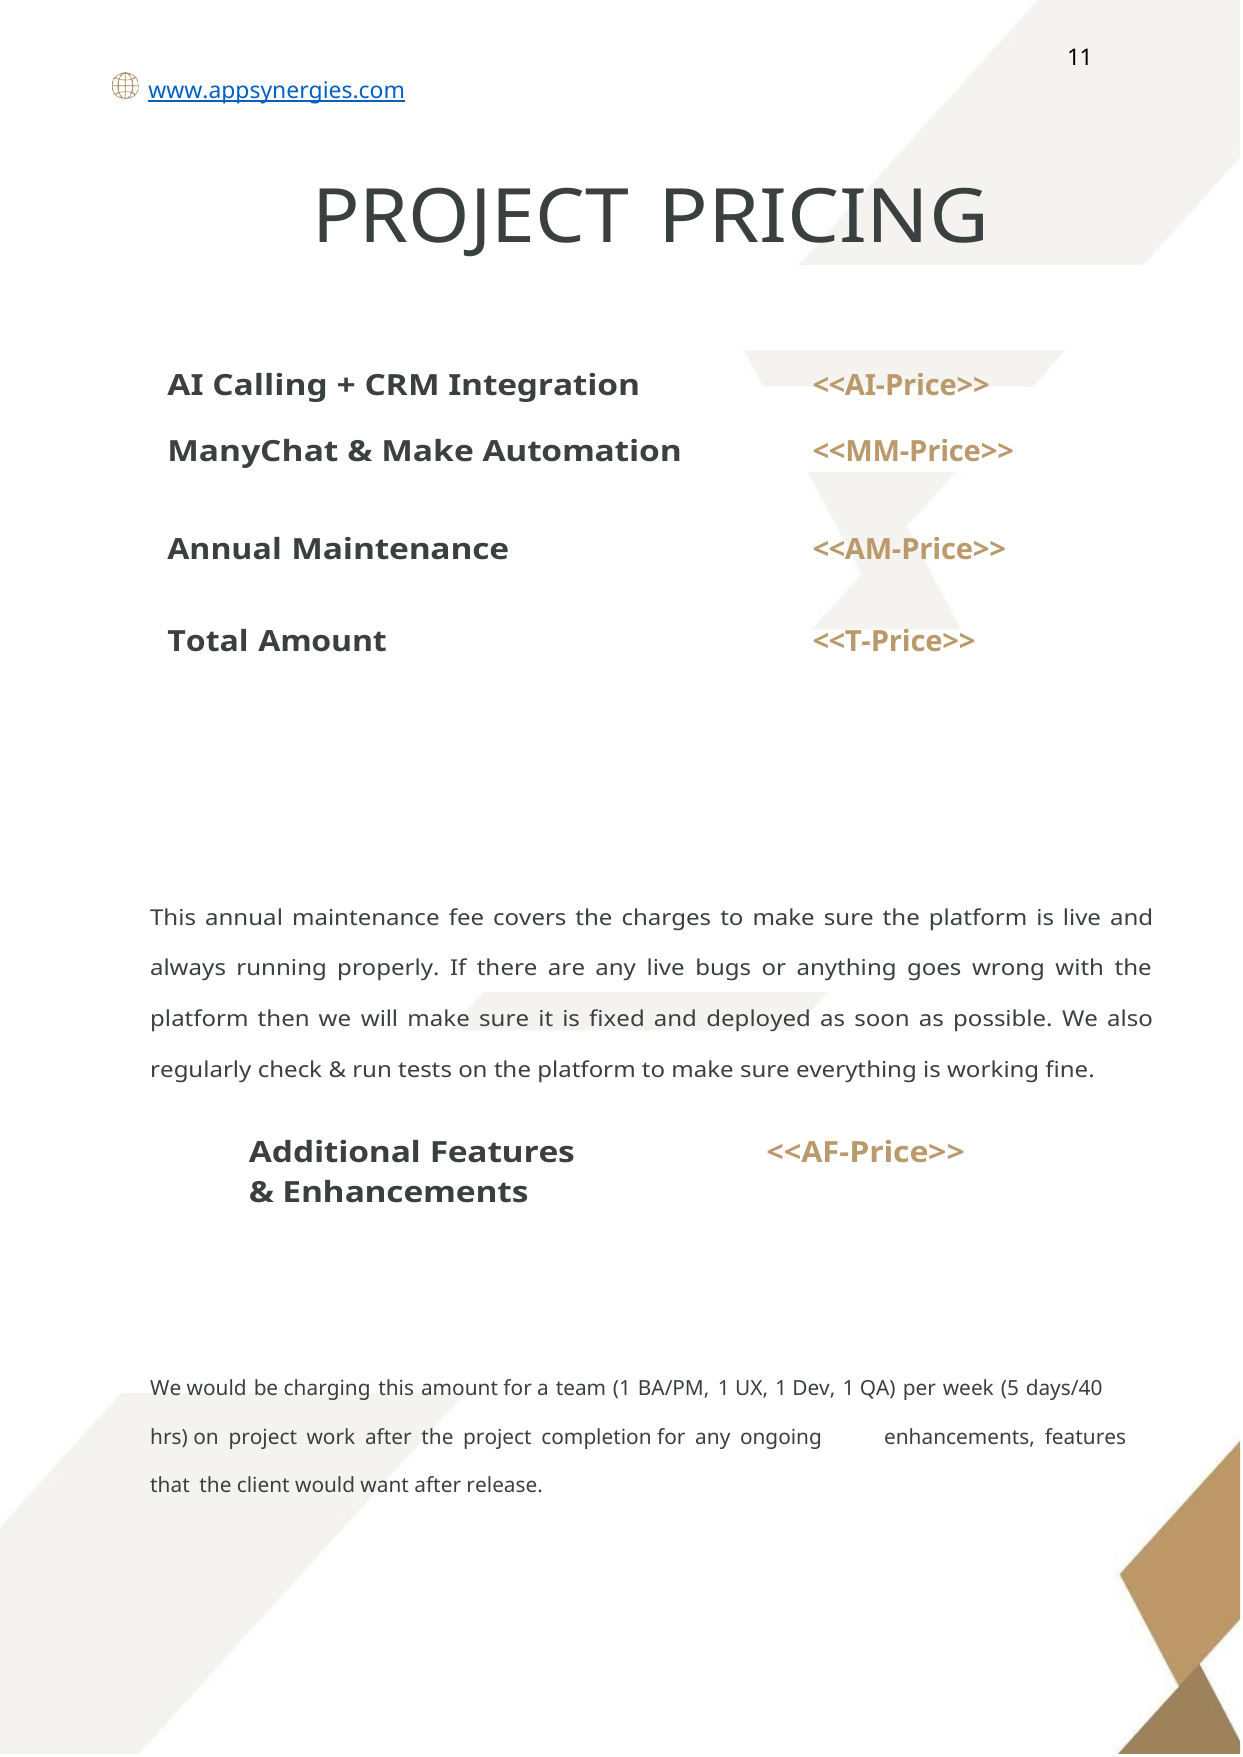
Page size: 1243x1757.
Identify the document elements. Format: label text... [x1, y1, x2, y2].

text www.appsynergies.com [112, 72, 1243, 105]
table_cell Total Amount [162, 594, 721, 660]
table_header Additional Features & Enhancements [244, 1132, 676, 1211]
table_cell Annual Maintenance [162, 496, 721, 594]
picture [0, 0, 1241, 1754]
table_cell <<AM-Price>> [721, 496, 1226, 594]
text This annual maintenance fee covers the charges to make sure the platform is live and always running properly. If there are any live bugs or anything goes wrong with the platform then we will make sure it is fixed and deployed as soon as possible. We also regularly check & run tests on the platform to make sure everything is working fine. [150, 901, 1154, 1084]
table_cell <<MM-Price>> [721, 430, 1226, 496]
table_header <<AI-Price>> [721, 364, 1226, 430]
table_cell <<T-Price>> [721, 594, 1226, 660]
table_header AI Calling + CRM Integration [162, 364, 721, 430]
table_header <<AF-Price>> [676, 1132, 978, 1211]
text 11 [1067, 41, 1243, 72]
table_cell ManyChat & Make Automation [162, 430, 721, 496]
text We would be charging this amount for a team (1 BA/PM, 1 UX, 1 Dev, 1 QA) per week (5 days/40 hrs) on project work after the project completion for any ongoing enhancements, features that the client would want after release. [150, 1373, 1133, 1499]
subtitle PROJECT PRICING [223, 162, 1078, 264]
